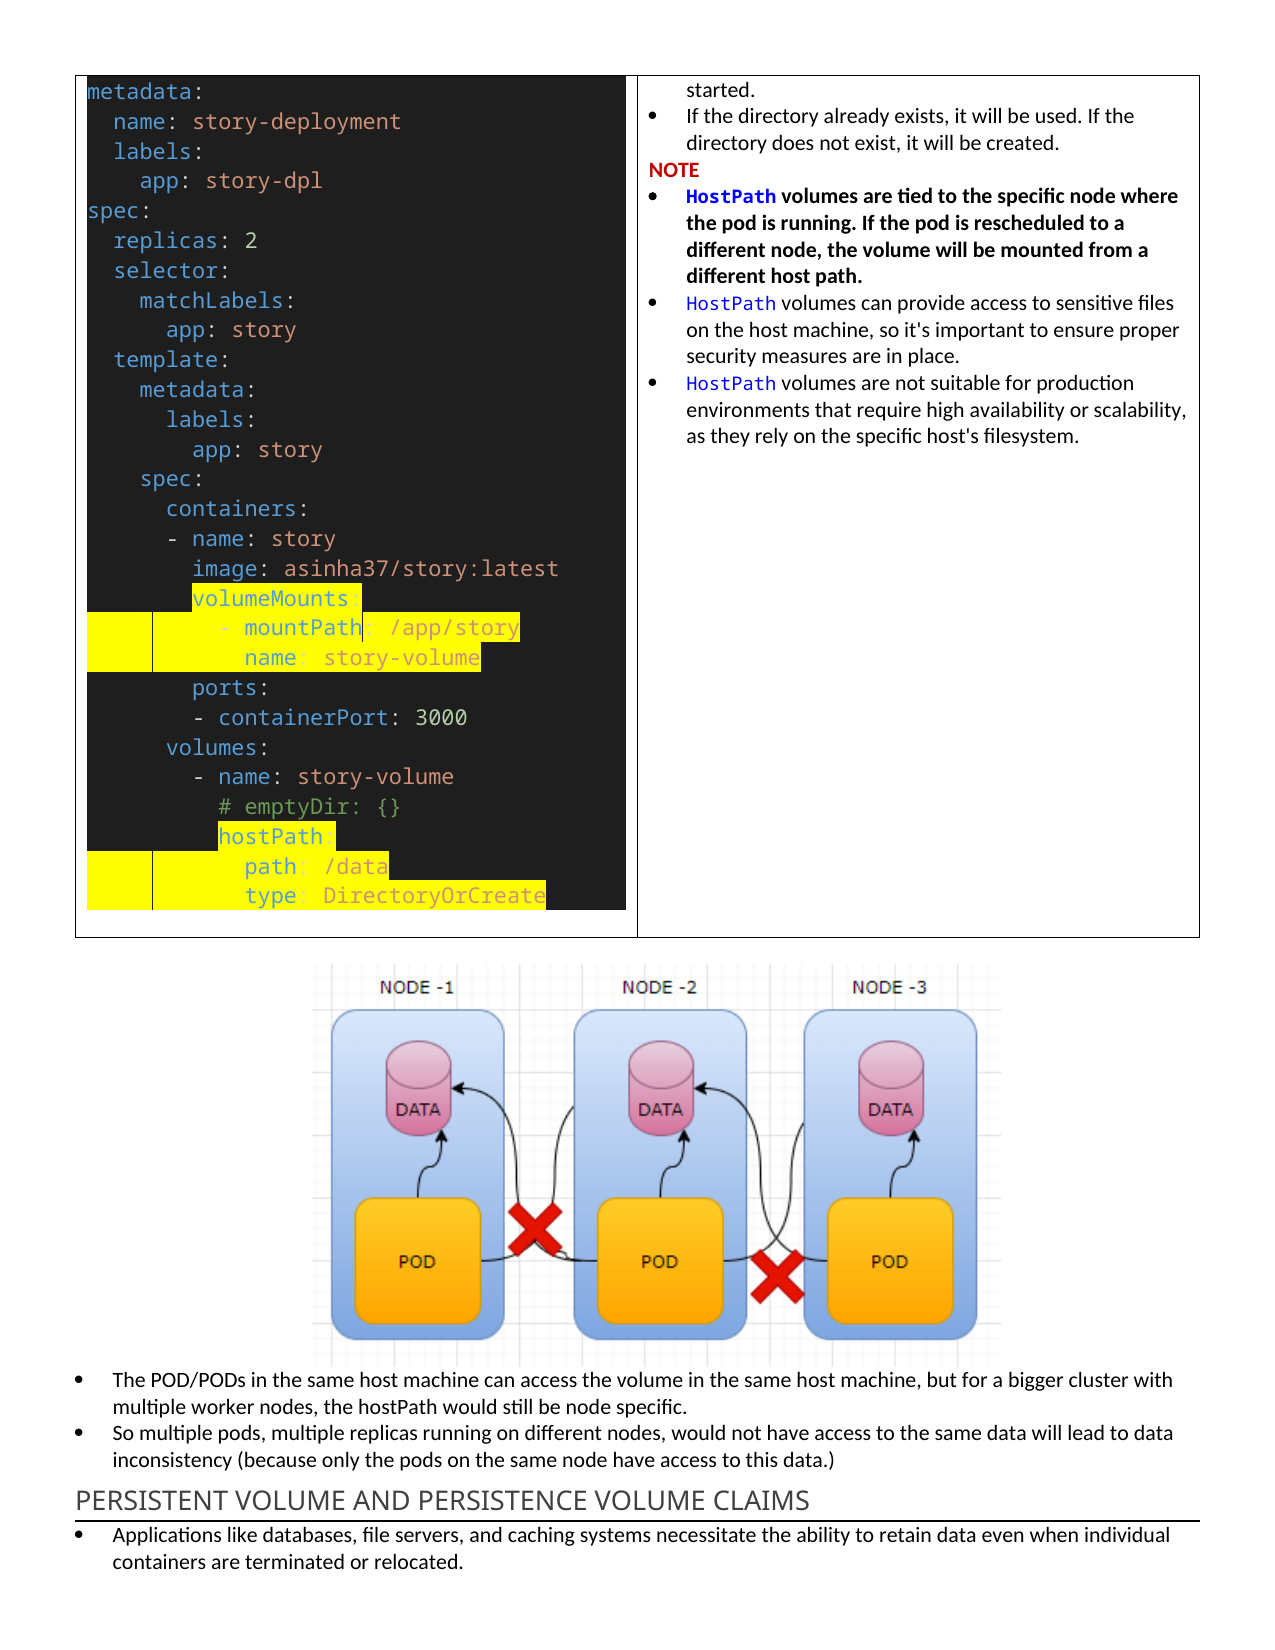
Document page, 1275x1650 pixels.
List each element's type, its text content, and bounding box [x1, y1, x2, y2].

list Applications like databases, file servers, and caching systems necessitate the ability to retain data even when individual containers are terminated or relocated. [75, 1522, 1200, 1575]
subtitle PERSISTENT VOLUME AND PERSISTENCE VOLUME CLAIMS [75, 1481, 1200, 1520]
list The POD/PODs in the same host machine can access the volume in the same host machine, but for a bigger cluster with multiple worker nodes, the hostPath would still be node specific. [75, 1366, 1200, 1419]
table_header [638, 76, 1199, 937]
picture [311, 964, 1001, 1367]
list So multiple pods, multiple replicas running on different nodes, would not have access to the same data will lead to data inconsistency (because only the pods on the same node have access to this data.) [75, 1419, 1200, 1473]
